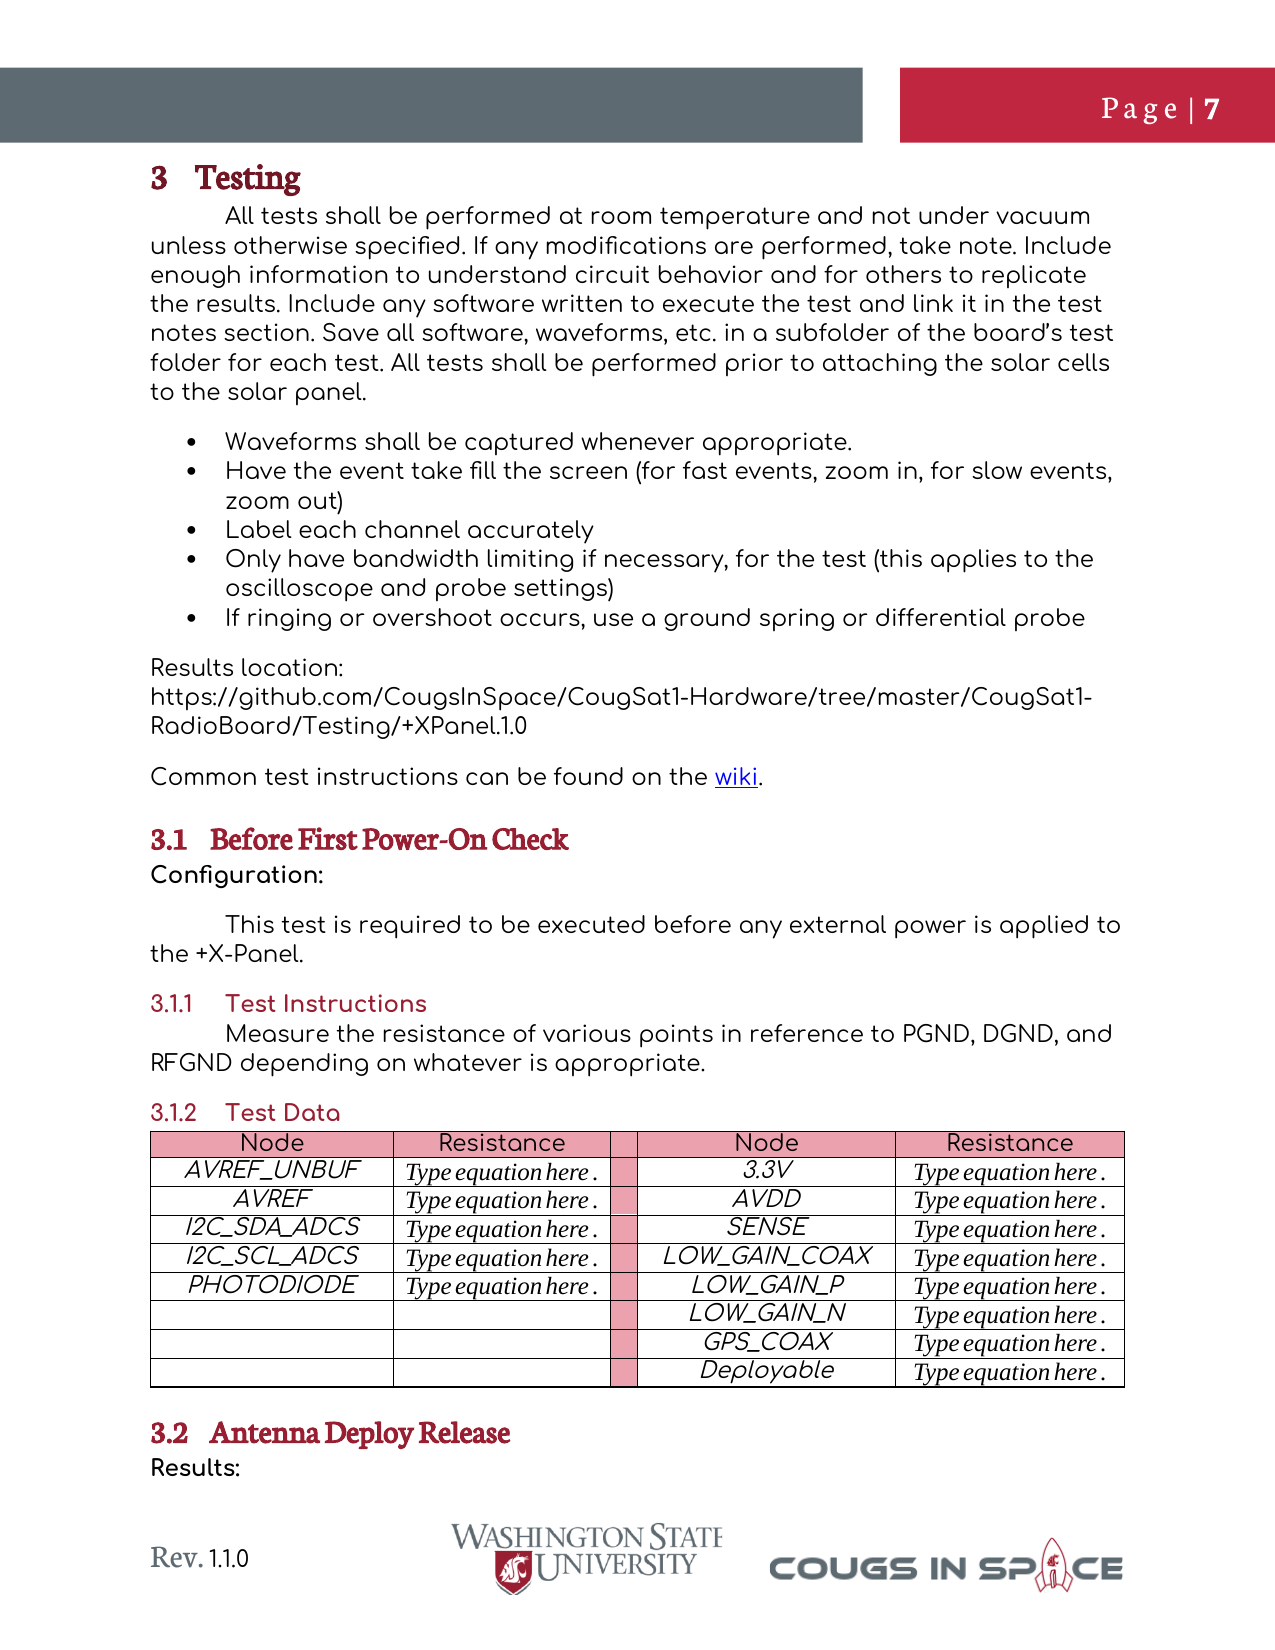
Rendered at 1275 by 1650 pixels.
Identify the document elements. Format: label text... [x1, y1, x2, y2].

table_cell [896, 1244, 1124, 1272]
list Only have bandwidth limiting if necessary, for the test (this applies to the oscilloscope and probe settings) [187, 547, 1125, 602]
subtitle Before First Power-On Check [150, 815, 1125, 857]
table_cell GPS_COAX [638, 1330, 895, 1358]
table_cell [394, 1330, 610, 1358]
table_header Resistance [394, 1132, 610, 1157]
table_cell AVDD [638, 1187, 895, 1214]
table_cell LOW_GAIN_COAX [638, 1244, 895, 1272]
picture [450, 1522, 723, 1595]
text Measure the resistance of various points in reference to PGND, DGND, and RFGND depending on whatever is appropriate. [150, 1022, 1125, 1077]
table_cell [611, 1244, 637, 1272]
table_cell [394, 1359, 610, 1386]
table_cell LOW_GAIN_N [638, 1301, 895, 1329]
table_cell SENSE [638, 1216, 895, 1243]
text This test is required to be executed before any external power is applied to the +X-Panel. [150, 913, 1125, 968]
table_cell [896, 1158, 1124, 1186]
list Have the event take fill the screen (for fast events, zoom in, for slow events, zoom out) [187, 459, 1125, 514]
table_cell LOW_GAIN_P [638, 1273, 895, 1300]
table_cell [896, 1216, 1124, 1243]
table_cell I2C_SCL_ADCS [151, 1244, 393, 1272]
table_cell [611, 1187, 637, 1214]
table_cell [394, 1273, 610, 1300]
subtitle Testing [150, 150, 1125, 197]
table_cell [394, 1158, 610, 1186]
table_cell [394, 1187, 610, 1214]
table_header [611, 1132, 637, 1157]
table_cell [151, 1301, 393, 1329]
list If ringing or overshoot occurs, use a ground spring or differential probe [187, 606, 1125, 631]
table_cell [611, 1301, 637, 1329]
table_cell AVREF [151, 1187, 393, 1214]
table_cell AVREF_UNBUF [151, 1158, 393, 1186]
table_cell [151, 1359, 393, 1386]
list Waveforms shall be captured whenever appropriate. [187, 430, 1125, 456]
table_header Node [151, 1132, 393, 1157]
list Label each channel accurately [187, 518, 1125, 544]
table_cell [611, 1273, 637, 1300]
picture [769, 1537, 1123, 1594]
table_cell [611, 1216, 637, 1243]
subtitle Antenna Deploy Release [150, 1408, 1125, 1450]
table_cell [896, 1359, 1124, 1386]
table_cell [151, 1330, 393, 1358]
text Common test instructions can be found on the wiki. [150, 765, 1125, 790]
text All tests shall be performed at room temperature and not under vacuum unless otherwise specified. If any modifications are performed, take note. Include enough information to understand circuit behavior and for others to replicate the results. Include any software written to execute the test and link it in the test notes section. Save all software, waveforms, etc. in a subfolder of the board’s test folder for each test. All tests shall be performed prior to attaching the solar cells to the solar panel. [150, 204, 1125, 406]
table_cell [611, 1158, 637, 1186]
table_cell [611, 1359, 637, 1386]
text Results location: https://github.com/CougsInSpace/CougSat1-Hardware/tree/master/CougSat1-RadioBoard/Testing/+XPanel.1.0 [150, 656, 1125, 740]
table_cell [394, 1216, 610, 1243]
subtitle Test Instructions [150, 993, 1125, 1018]
text Configuration: [150, 863, 1125, 889]
table_cell PHOTODIODE [151, 1273, 393, 1300]
table_cell [611, 1330, 637, 1358]
table_cell [896, 1187, 1124, 1214]
table_header Node [638, 1132, 895, 1157]
text Results: [150, 1457, 1125, 1482]
table_cell 3.3V [638, 1158, 895, 1186]
table_header Resistance [896, 1132, 1124, 1157]
table_cell Deployable [638, 1359, 895, 1386]
table_cell [394, 1301, 610, 1329]
table_cell [394, 1244, 610, 1272]
table_cell [896, 1273, 1124, 1300]
table_cell [896, 1330, 1124, 1358]
subtitle Test Data [150, 1101, 1125, 1127]
table_cell I2C_SDA_ADCS [151, 1216, 393, 1243]
table_cell [896, 1301, 1124, 1329]
